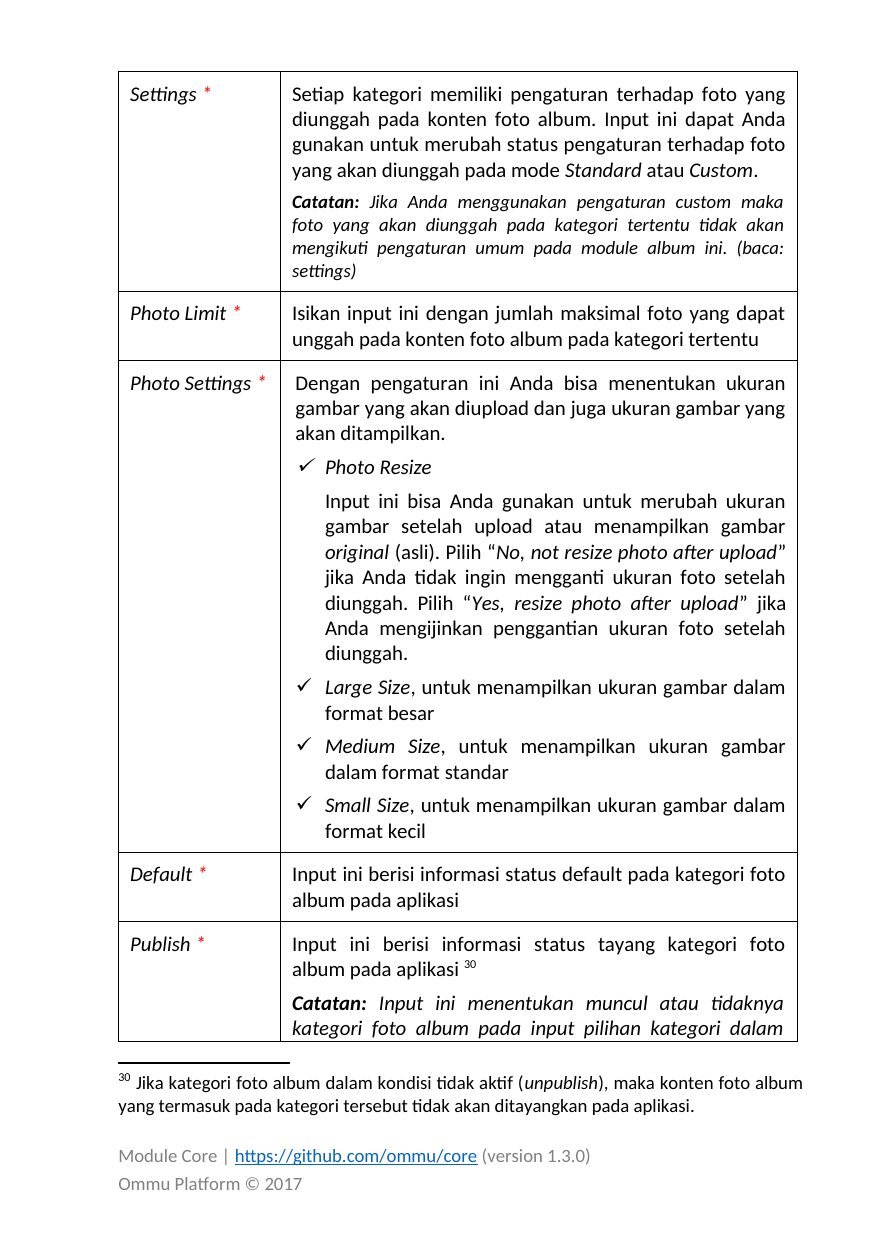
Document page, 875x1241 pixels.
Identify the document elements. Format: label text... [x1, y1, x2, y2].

table_cell Dengan pengaturan ini Anda bisa menentukan ukuran gambar yang akan diupload dan juga ukuran gambar yang akan ditampilkan. Photo Resize Input ini bisa Anda gunakan untuk merubah ukuran gambar setelah upload atau menampilkan gambar original (asli). Pilih “No, not resize photo after upload” jika Anda tidak ingin mengganti ukuran foto setelah diunggah. Pilih “Yes, resize photo after upload” jika Anda mengijinkan penggantian ukuran foto setelah diunggah. Large Size, untuk menampilkan ukuran gambar dalam format besar Medium Size, untuk menampilkan ukuran gambar dalam format standar Small Size, untuk menampilkan ukuran gambar dalam format kecil [281, 361, 797, 852]
table_cell Default * [119, 853, 280, 921]
table_cell Settings * [119, 72, 280, 291]
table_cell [281, 922, 797, 1041]
table_cell Input ini berisi informasi status default pada kategori foto album pada aplikasi [281, 853, 797, 921]
table_cell Publish * [119, 922, 280, 1041]
table_cell Setiap kategori memiliki pengaturan terhadap foto yang diunggah pada konten foto album. Input ini dapat Anda gunakan untuk merubah status pengaturan terhadap foto yang akan diunggah pada mode Standard atau Custom. Catatan: Jika Anda menggunakan pengaturan custom maka foto yang akan diunggah pada kategori tertentu tidak akan mengikuti pengaturan umum pada module album ini. (baca: settings) [281, 72, 797, 291]
table_cell Isikan input ini dengan jumlah maksimal foto yang dapat unggah pada konten foto album pada kategori tertentu [281, 292, 797, 360]
table_cell Photo Limit * [119, 292, 280, 360]
table_cell Photo Settings * [119, 361, 280, 852]
